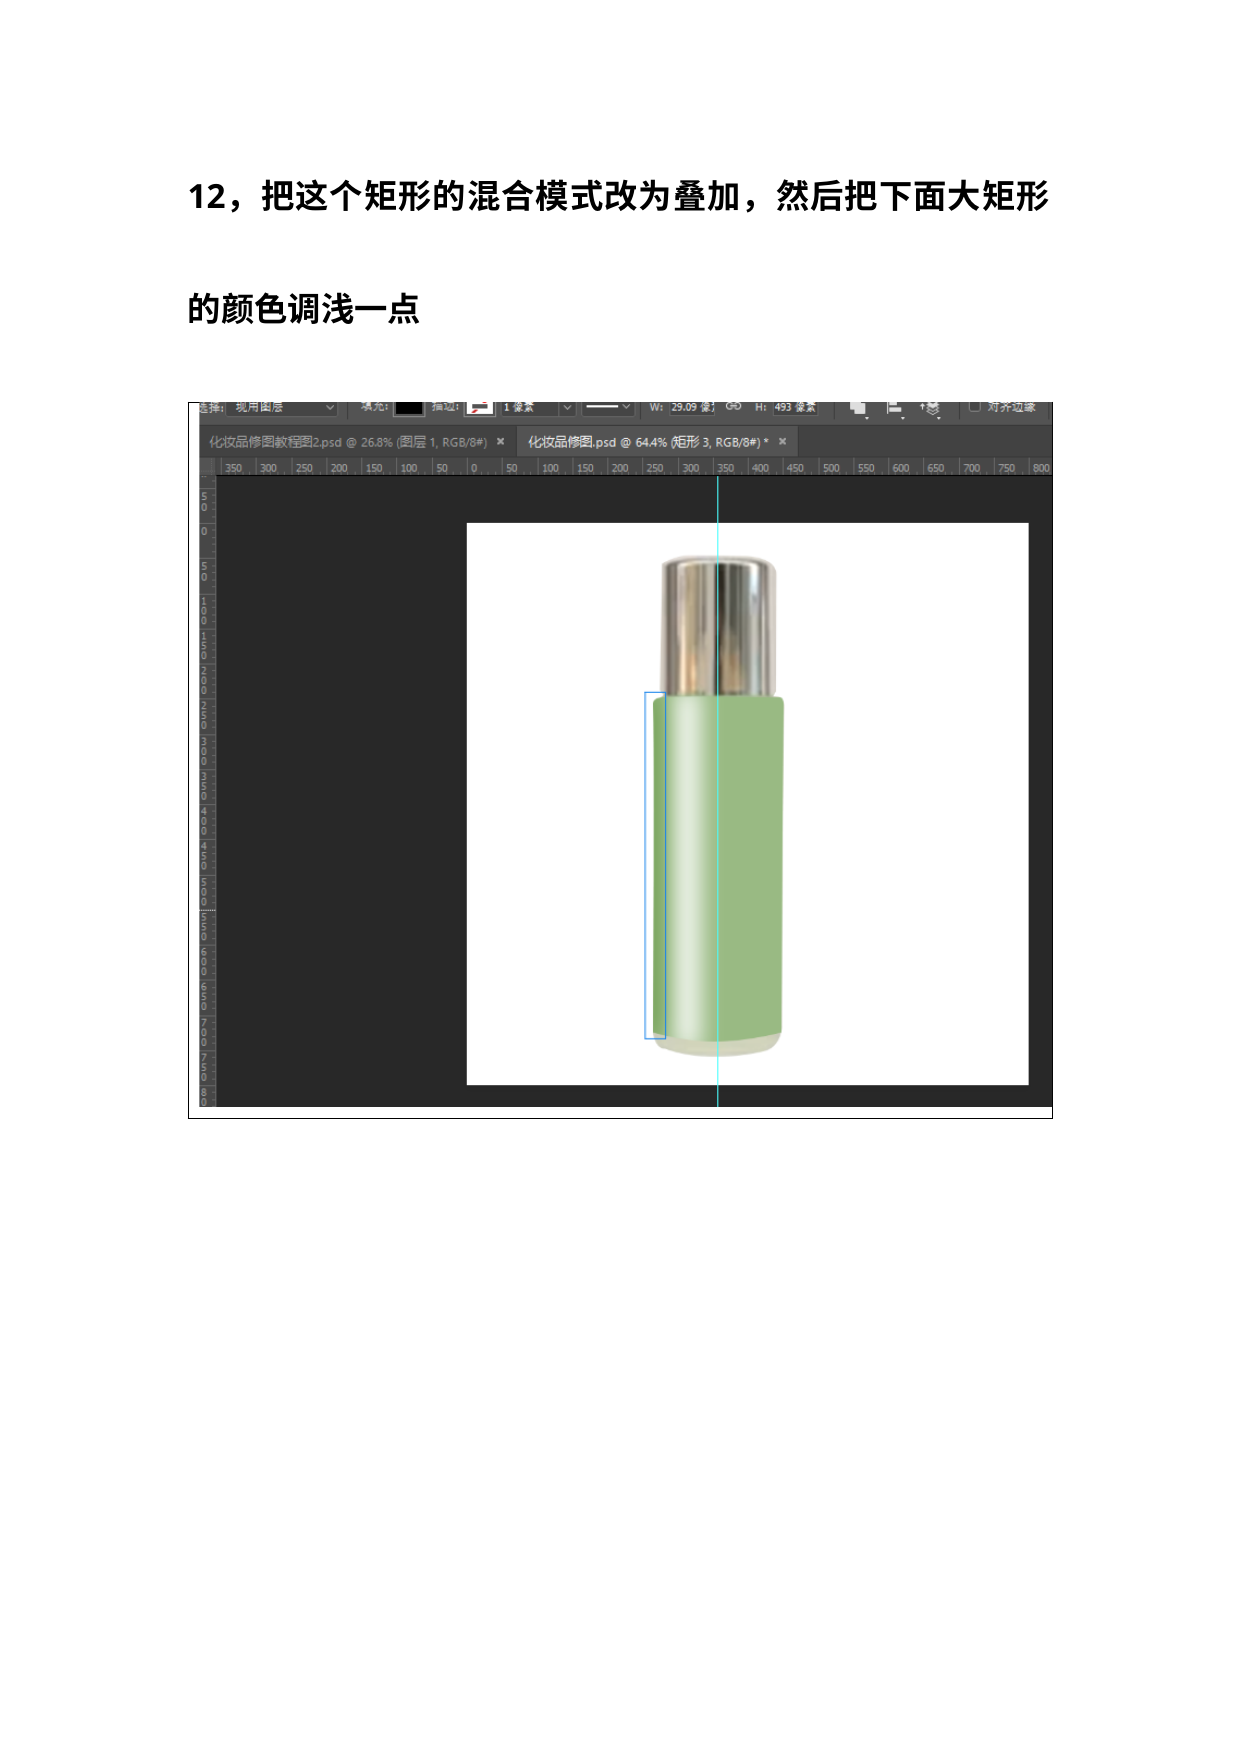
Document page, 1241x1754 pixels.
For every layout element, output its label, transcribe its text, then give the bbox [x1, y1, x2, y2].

picture [199, 402, 1053, 1107]
subtitle 12，把这个矩形的混合模式改为叠加，然后把下面大矩形的颜色调浅一点 [187, 162, 1053, 339]
table_header [189, 403, 1052, 1118]
